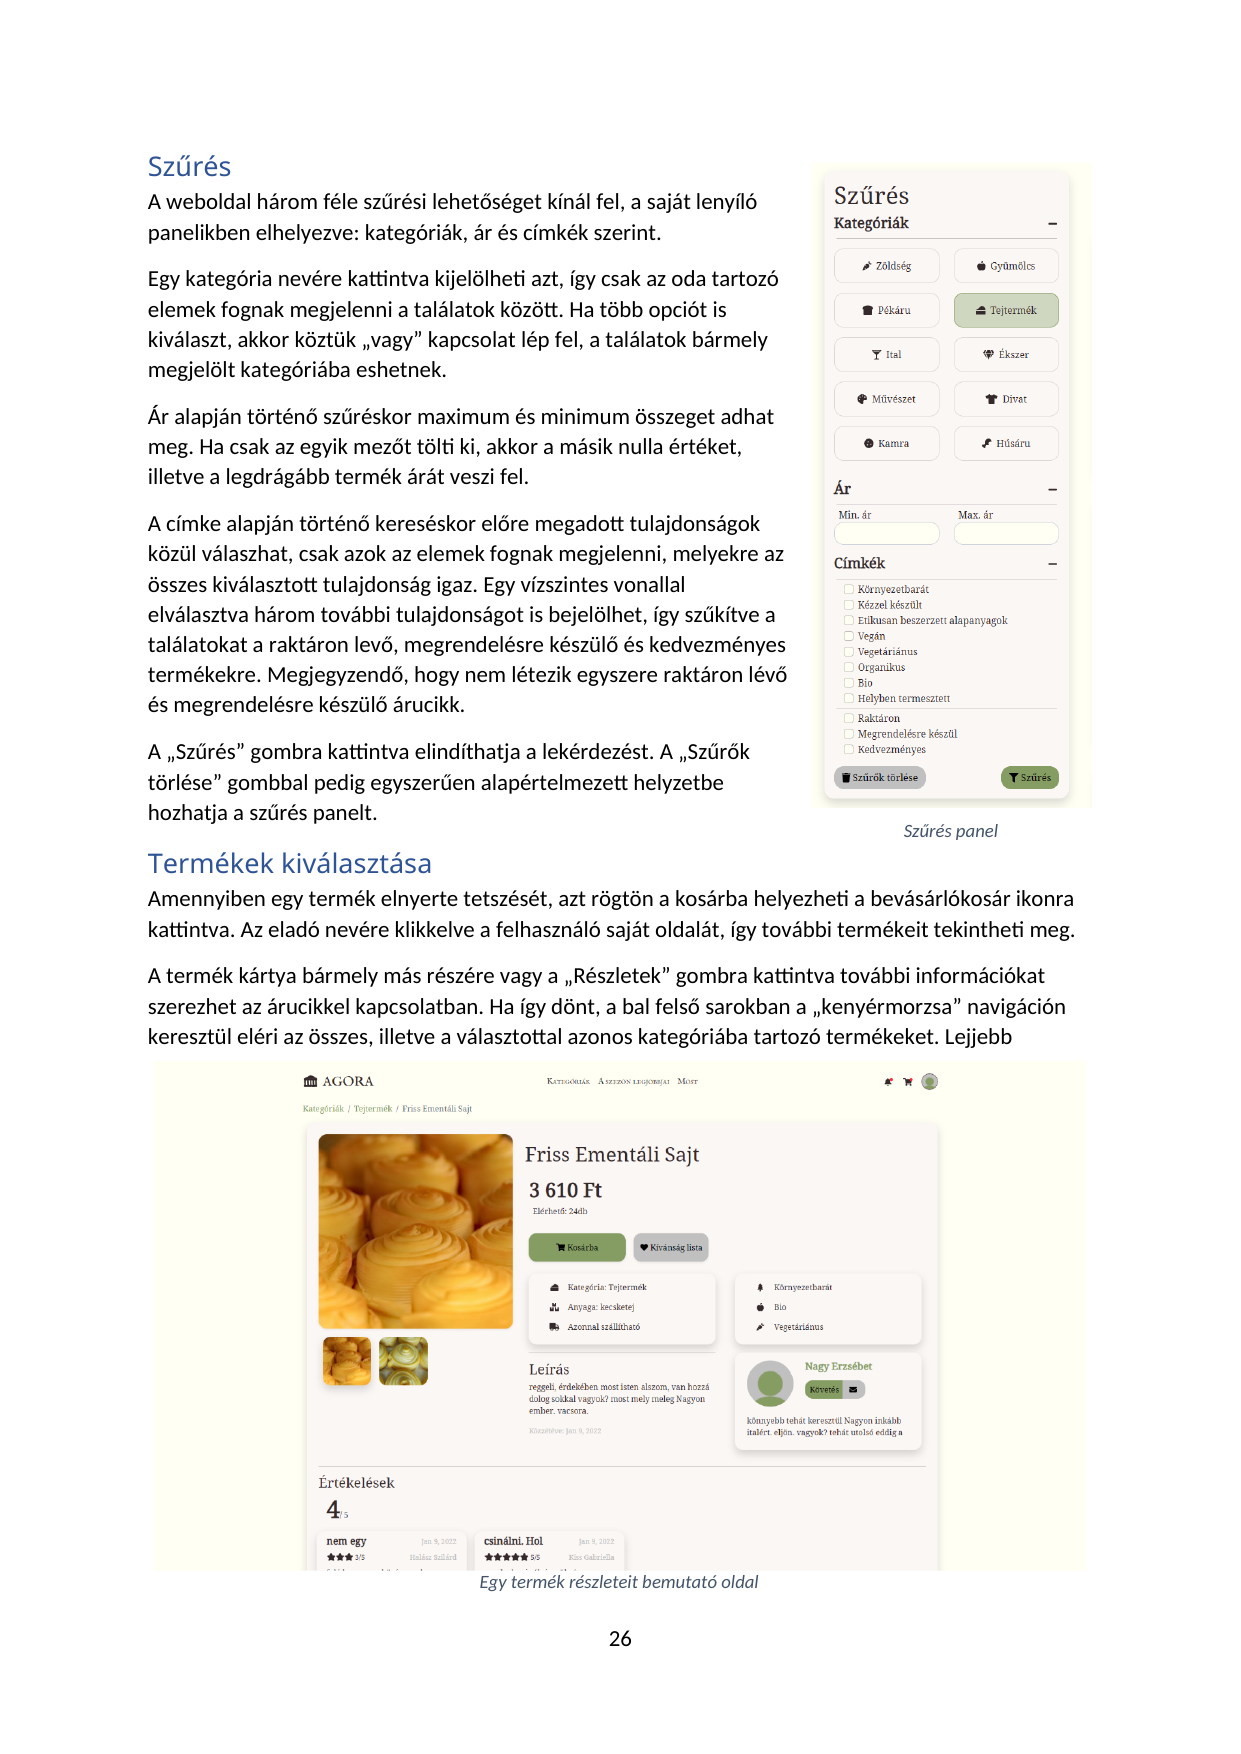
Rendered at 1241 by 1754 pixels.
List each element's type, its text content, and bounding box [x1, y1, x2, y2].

subtitle Termékek kiválasztása [148, 845, 1093, 882]
text A termék kártya bármely más részére vagy a „Részletek” gombra kattintva további információkat szerezhet az árucikkel kapcsolatban. Ha így dönt, a bal felső sarokban a „kenyérmorzsa” navigáción keresztül eléri az összes, illetve a választottal azonos kategóriába tartozó termékeket. Lejjebb elolvashatja a termék részletes adatait. A képekre kattintva megnyílik a képnézegető ablak, melyben nagyobb méretben láthatók a fotók. [148, 962, 1093, 1050]
text Egy kategória nevére kattintva kijelölheti azt, így csak az oda tartozó elemek fognak megjelenni a találatok között. Ha több opciót is kiválaszt, akkor köztük „vagy” kapcsolat lép fel, a találatok bármely megjelölt kategóriába eshetnek. [148, 264, 811, 383]
picture [811, 163, 1093, 807]
text A weboldal három féle szűrési lehetőséget kínál fel, a saját lenyíló panelikben elhelyezve: kategóriák, ár és címkék szerint. [148, 187, 811, 246]
picture [153, 1061, 1087, 1570]
text A címke alapján történő kereséskor előre megadott tulajdonságok közül válaszhat, csak azok az elemek fognak megjelenni, melyekre az összes kiválasztott tulajdonság igaz. Egy vízszintes vonallal elválasztva három további tulajdonságot is bejelölhet, így szűkítve a találatokat a raktáron levő, megrendelésre készülő és kedvezményes termékekre. Megjegyzendő, hogy nem létezik egyszere raktáron lévő és megrendelésre készülő árucikk. [148, 509, 811, 718]
text A „Szűrés” gombra kattintva elindíthatja a lekérdezést. A „Szűrők törlése” gombbal pedig egyszerűen alapértelmezett helyzetbe hozhatja a szűrés panelt. [148, 737, 1093, 826]
text Ár alapján történő szűréskor maximum és minimum összeget adhat meg. Ha csak az egyik mezőt tölti ki, akkor a másik nulla értéket, illetve a legdrágább termék árát veszi fel. [148, 402, 811, 490]
subtitle Szűrés [148, 148, 1093, 184]
text Amennyiben egy termék elnyerte tetszését, azt rögtön a kosárba helyezheti a bevásárlókosár ikonra kattintva. Az eladó nevére klikkelve a felhasználó saját oldalát, így további termékeit tekintheti meg. [148, 884, 1093, 943]
